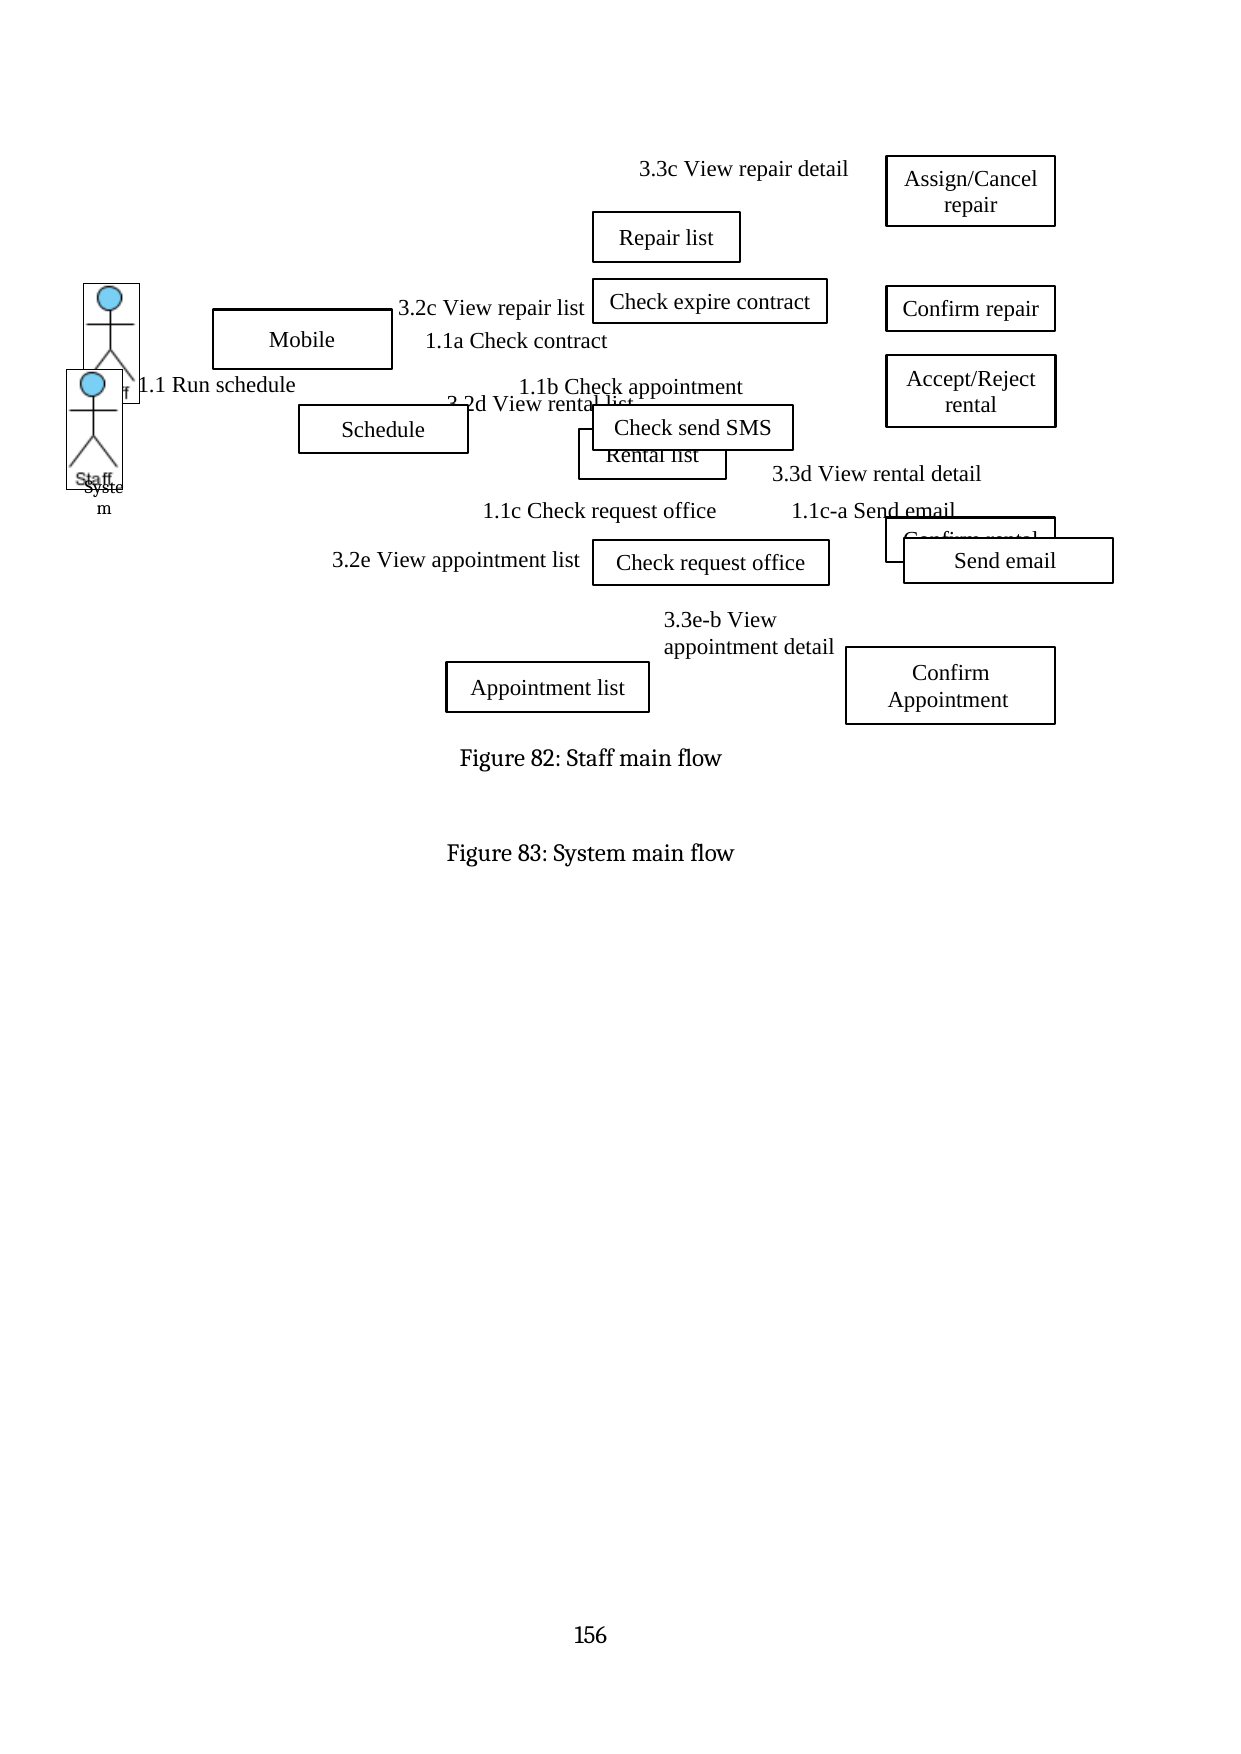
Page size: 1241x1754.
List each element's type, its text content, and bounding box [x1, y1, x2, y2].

text Figure : System main flow [118, 839, 1063, 868]
picture [67, 370, 118, 489]
picture [84, 284, 118, 369]
text Figure : Staff main flow [118, 163, 1063, 772]
